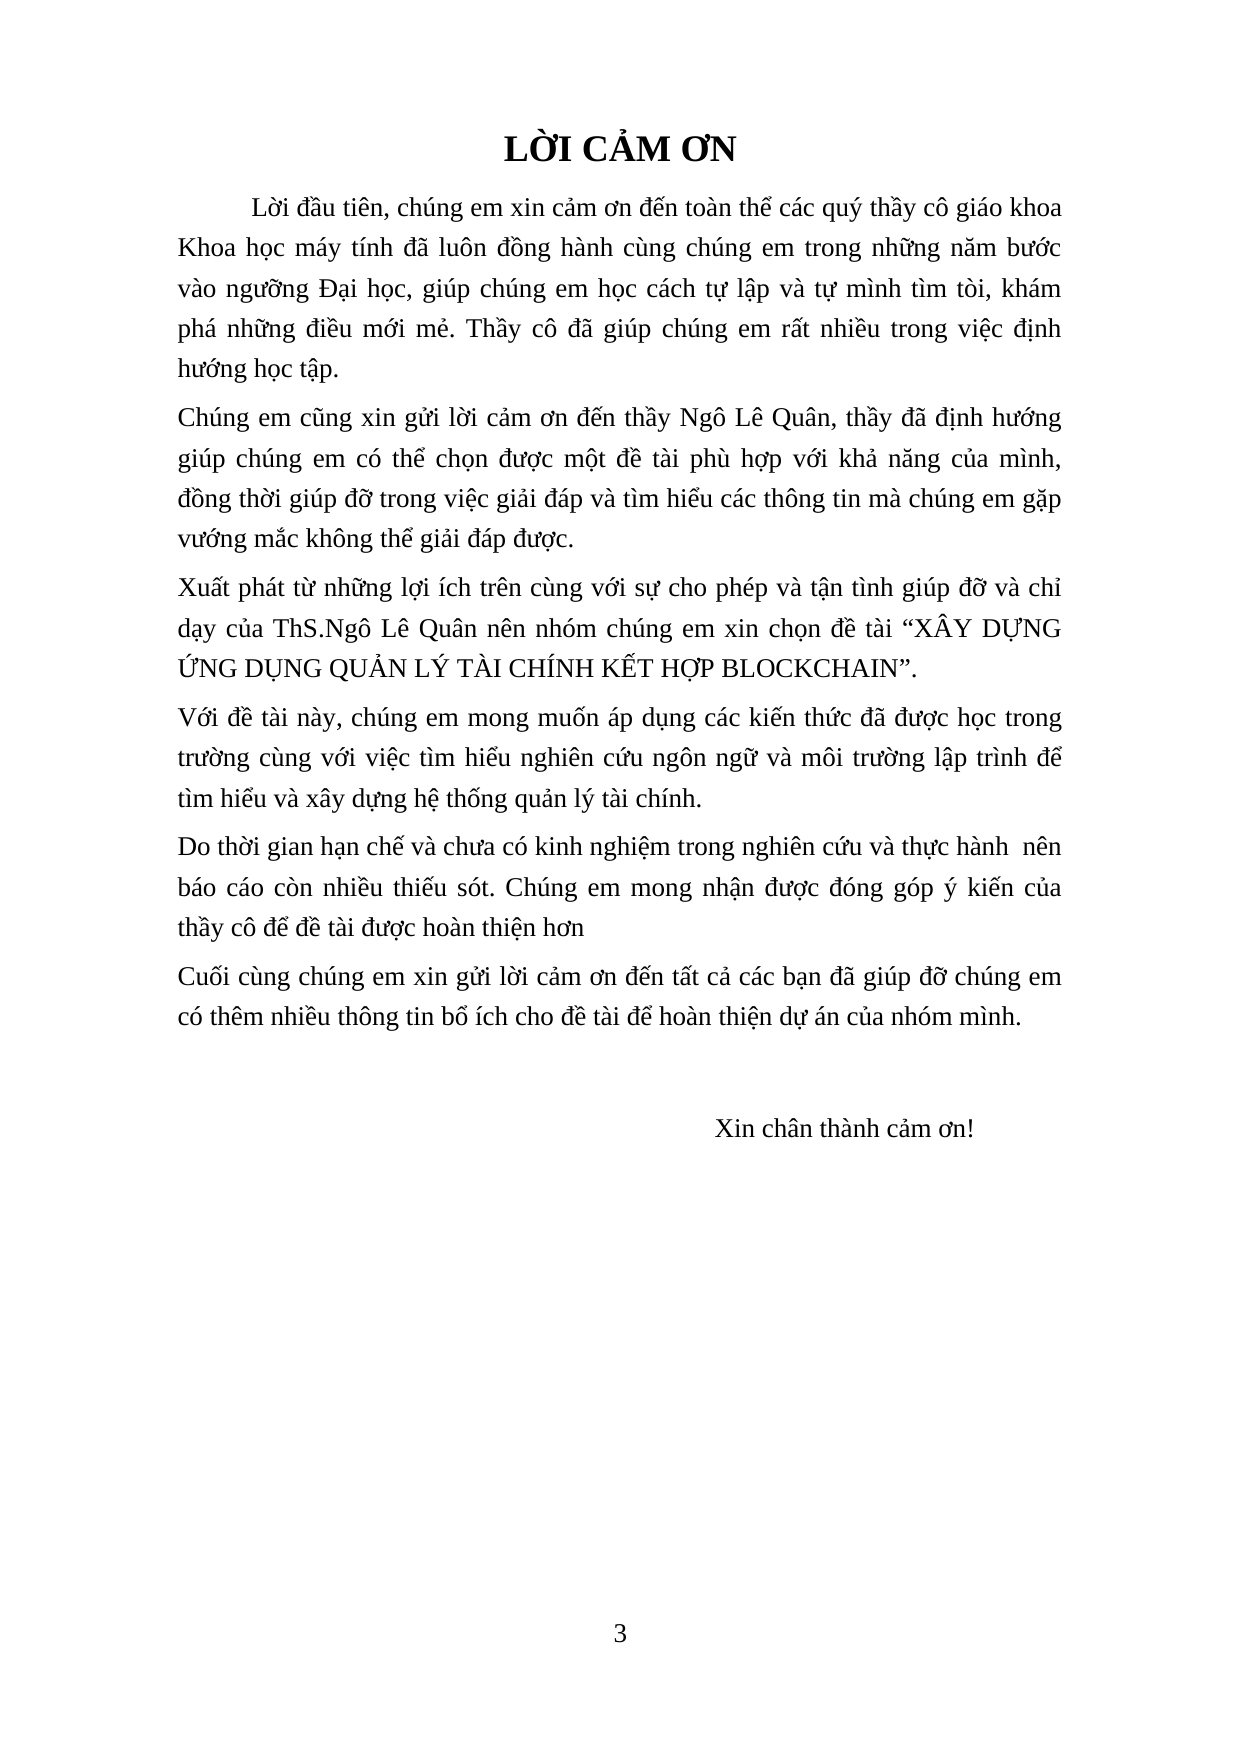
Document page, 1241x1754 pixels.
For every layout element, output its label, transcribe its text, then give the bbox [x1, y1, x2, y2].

text Lời đầu tiên, chúng em xin cảm ơn đến toàn thể các quý thầy cô giáo khoa Khoa học máy tính đã luôn đồng hành cùng chúng em trong những năm bước vào ngưỡng Đại học, giúp chúng em học cách tự lập và tự mình tìm tòi, khám phá những điều mới mẻ. Thầy cô đã giúp chúng em rất nhiều trong việc định hướng học tập. [177, 191, 1063, 384]
text Xuất phát từ những lợi ích trên cùng với sự cho phép và tận tình giúp đỡ và chỉ dạy của ThS.Ngô Lê Quân nên nhóm chúng em xin chọn đề tài “XÂY DỰNG ỨNG DỤNG QUẢN LÝ TÀI CHÍNH KẾT HỢP BLOCKCHAIN”. [177, 571, 1063, 683]
text Cuối cùng chúng em xin gửi lời cảm ơn đến tất cả các bạn đã giúp đỡ chúng em có thêm nhiều thông tin bổ ích cho đề tài để hoàn thiện dự án của nhóm mình. [177, 960, 1063, 1032]
text LỜI CẢM ƠN [177, 126, 1063, 169]
text Xin chân thành cảm ơn! [638, 1112, 1063, 1144]
text Do thời gian hạn chế và chưa có kinh nghiệm trong nghiên cứu và thực hành nên báo cáo còn nhiều thiếu sót. Chúng em mong nhận được đóng góp ý kiến của thầy cô để đề tài được hoàn thiện hơn [177, 830, 1063, 942]
text Với đề tài này, chúng em mong muốn áp dụng các kiến thức đã được học trong trường cùng với việc tìm hiểu nghiên cứu ngôn ngữ và môi trường lập trình để tìm hiểu và xây dựng hệ thống quản lý tài chính. [177, 701, 1063, 813]
text Chúng em cũng xin gửi lời cảm ơn đến thầy Ngô Lê Quân, thầy đã định hướng giúp chúng em có thể chọn được một đề tài phù hợp với khả năng của mình, đồng thời giúp đỡ trong việc giải đáp và tìm hiểu các thông tin mà chúng em gặp vướng mắc không thể giải đáp được. [177, 401, 1063, 554]
